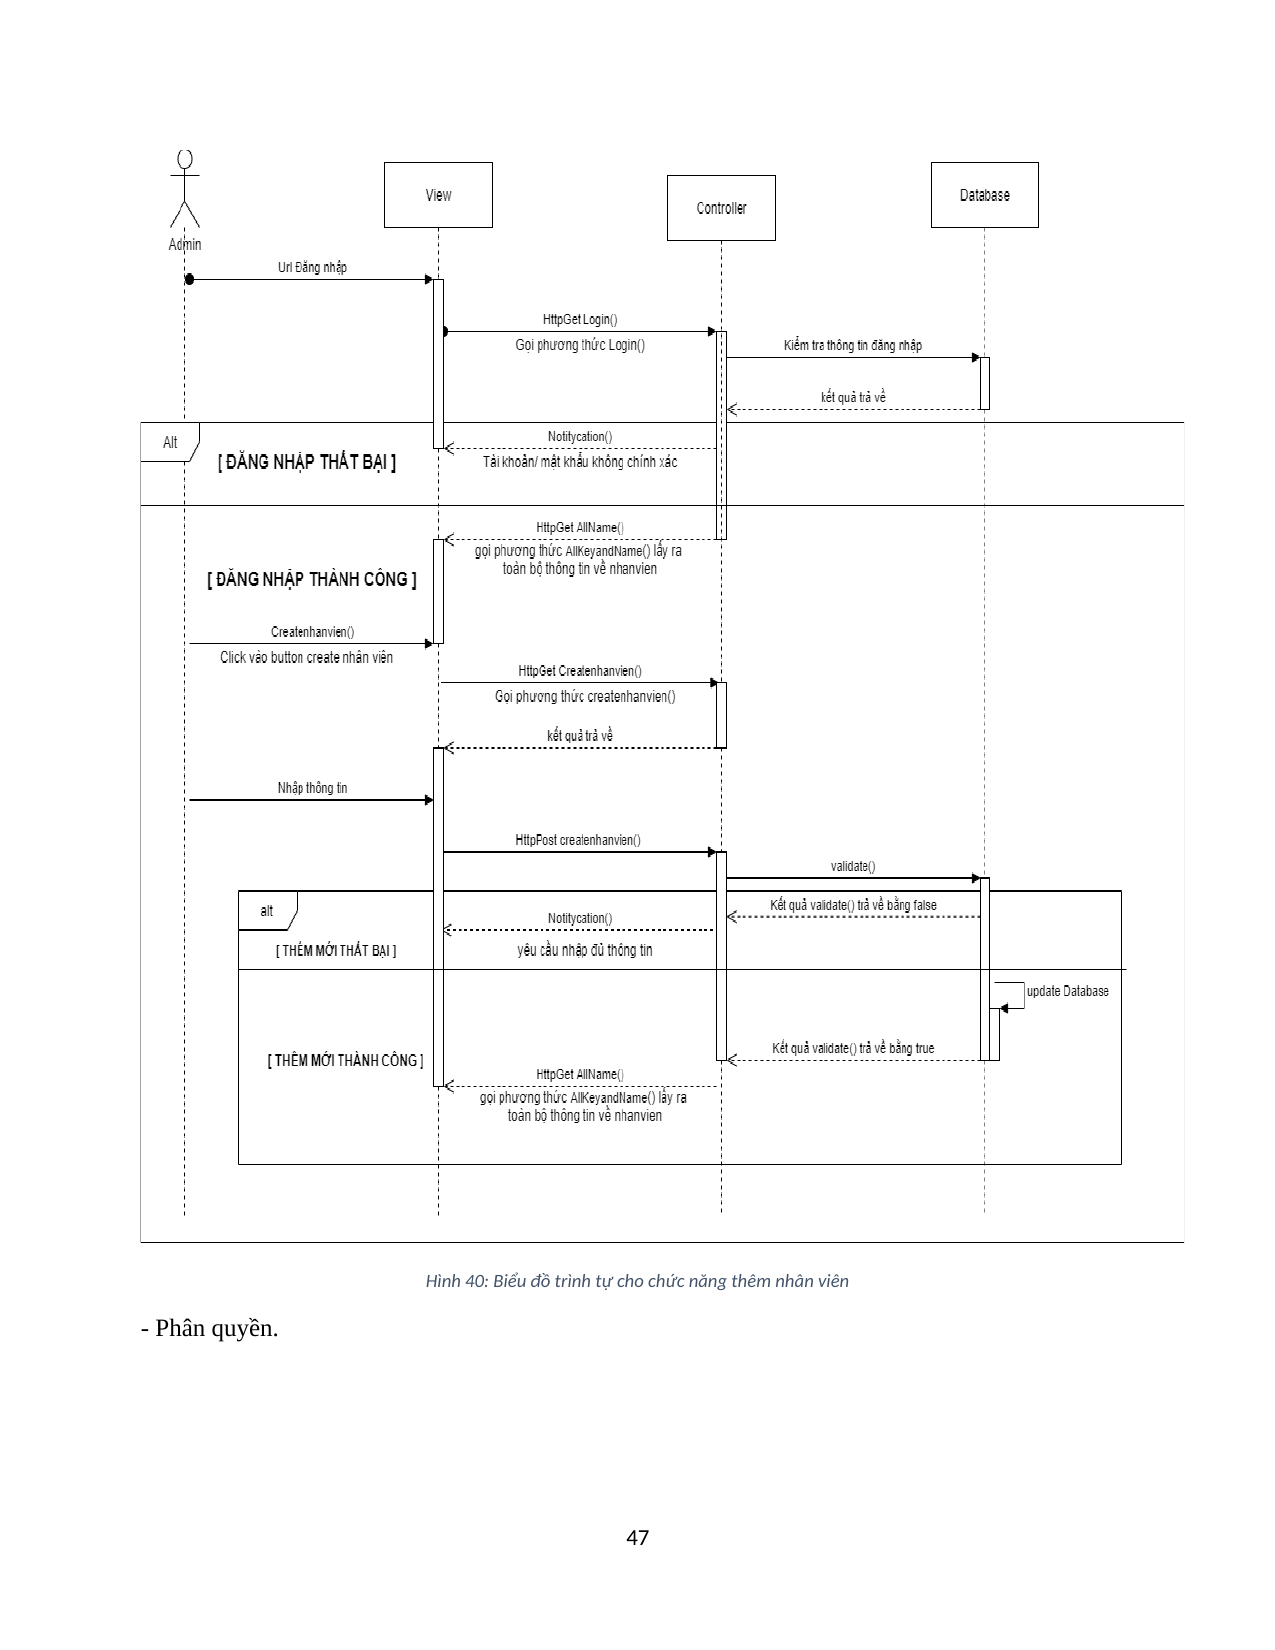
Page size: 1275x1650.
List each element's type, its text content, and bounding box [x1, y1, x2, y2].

text - Phân quyền. [141, 1313, 1125, 1342]
text Hình 40: Biểu đồ trình tự cho chức năng thêm nhân viên [150, 1269, 1125, 1292]
picture [140, 150, 1185, 1245]
